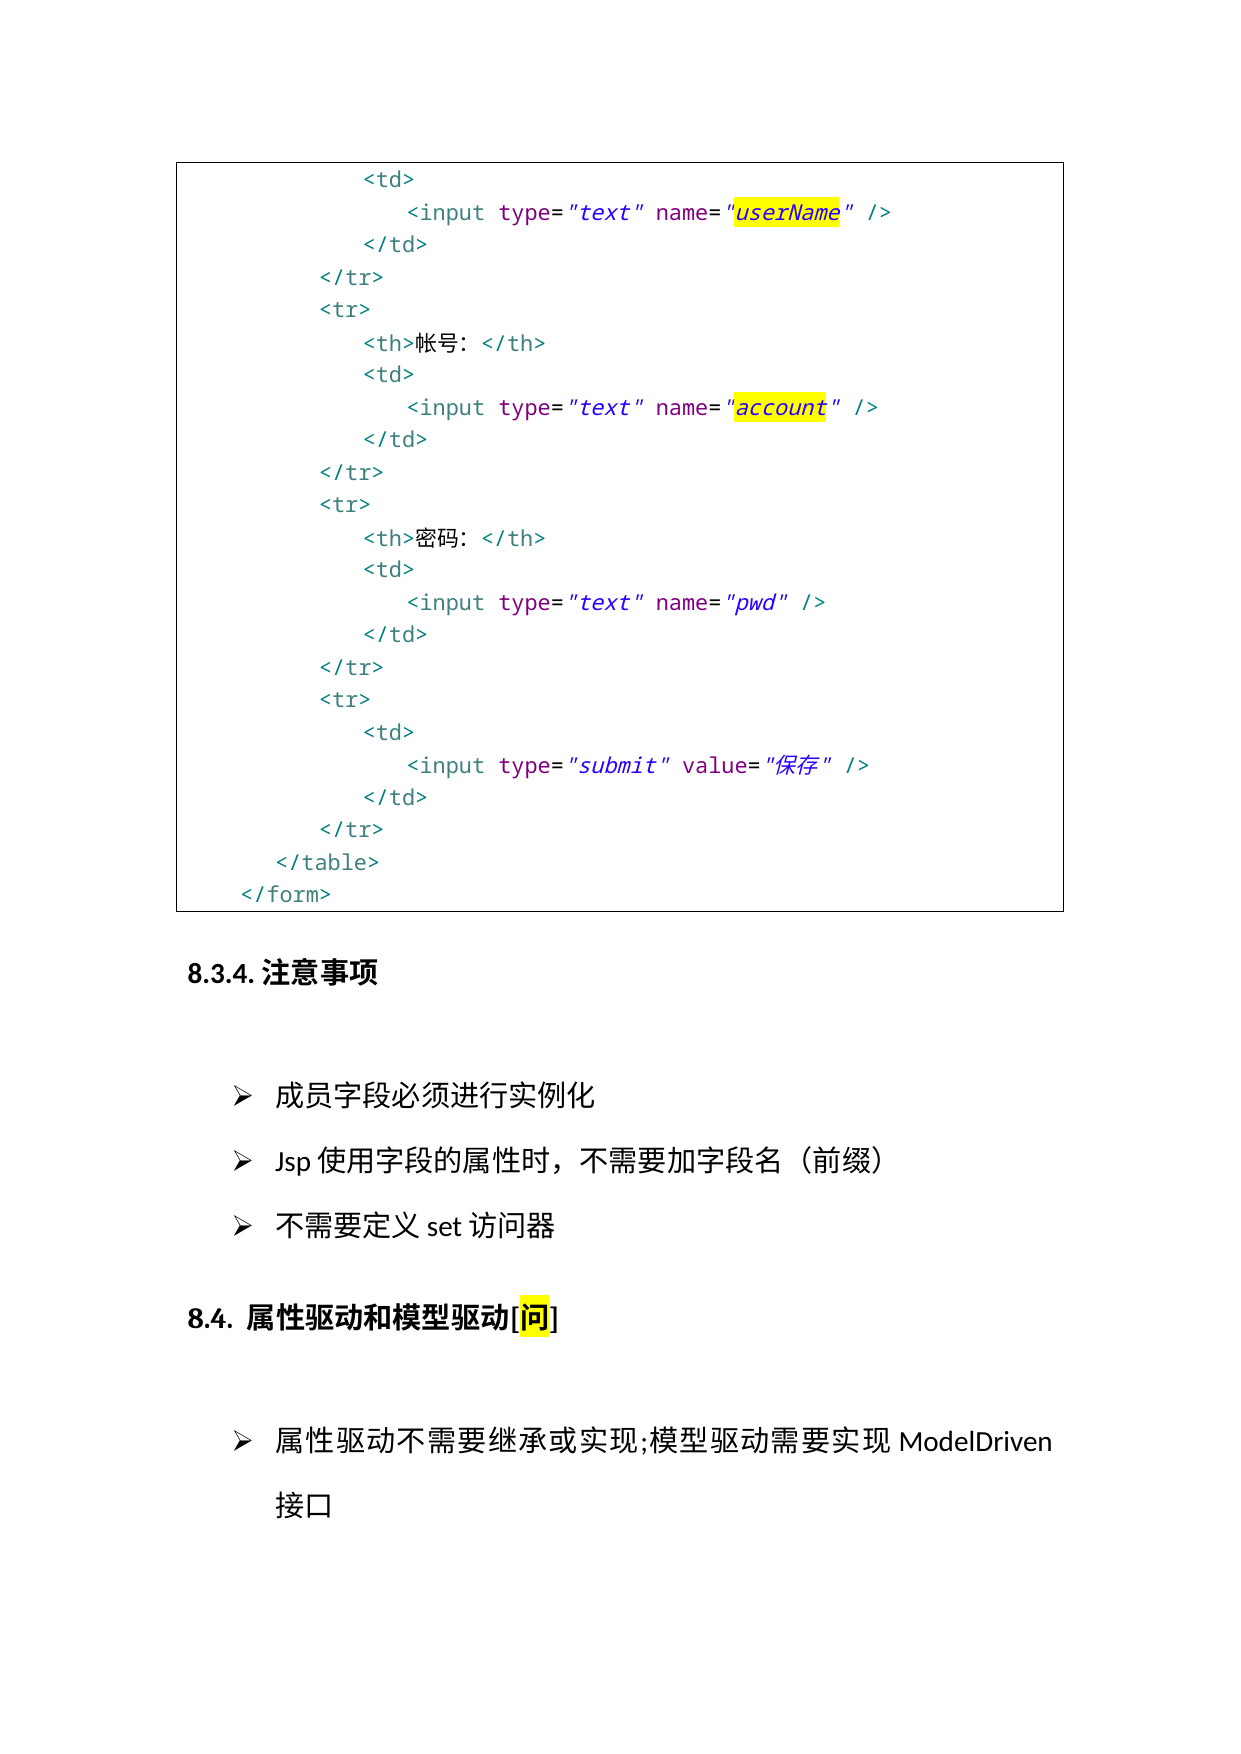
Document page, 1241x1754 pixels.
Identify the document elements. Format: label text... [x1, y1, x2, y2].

list 不需要定义set访问器 [231, 1192, 1053, 1257]
subtitle 注意事项 [187, 939, 1053, 1004]
list Jsp使用字段的属性时，不需要加字段名（前缀） [231, 1127, 1053, 1192]
subtitle 属性驱动和模型驱动[问] [187, 1284, 1053, 1349]
list 属性驱动不需要继承或实现;模型驱动需要实现ModelDriven接口 [231, 1407, 1053, 1537]
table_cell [177, 163, 1063, 911]
list 成员字段必须进行实例化 [231, 1062, 1053, 1127]
